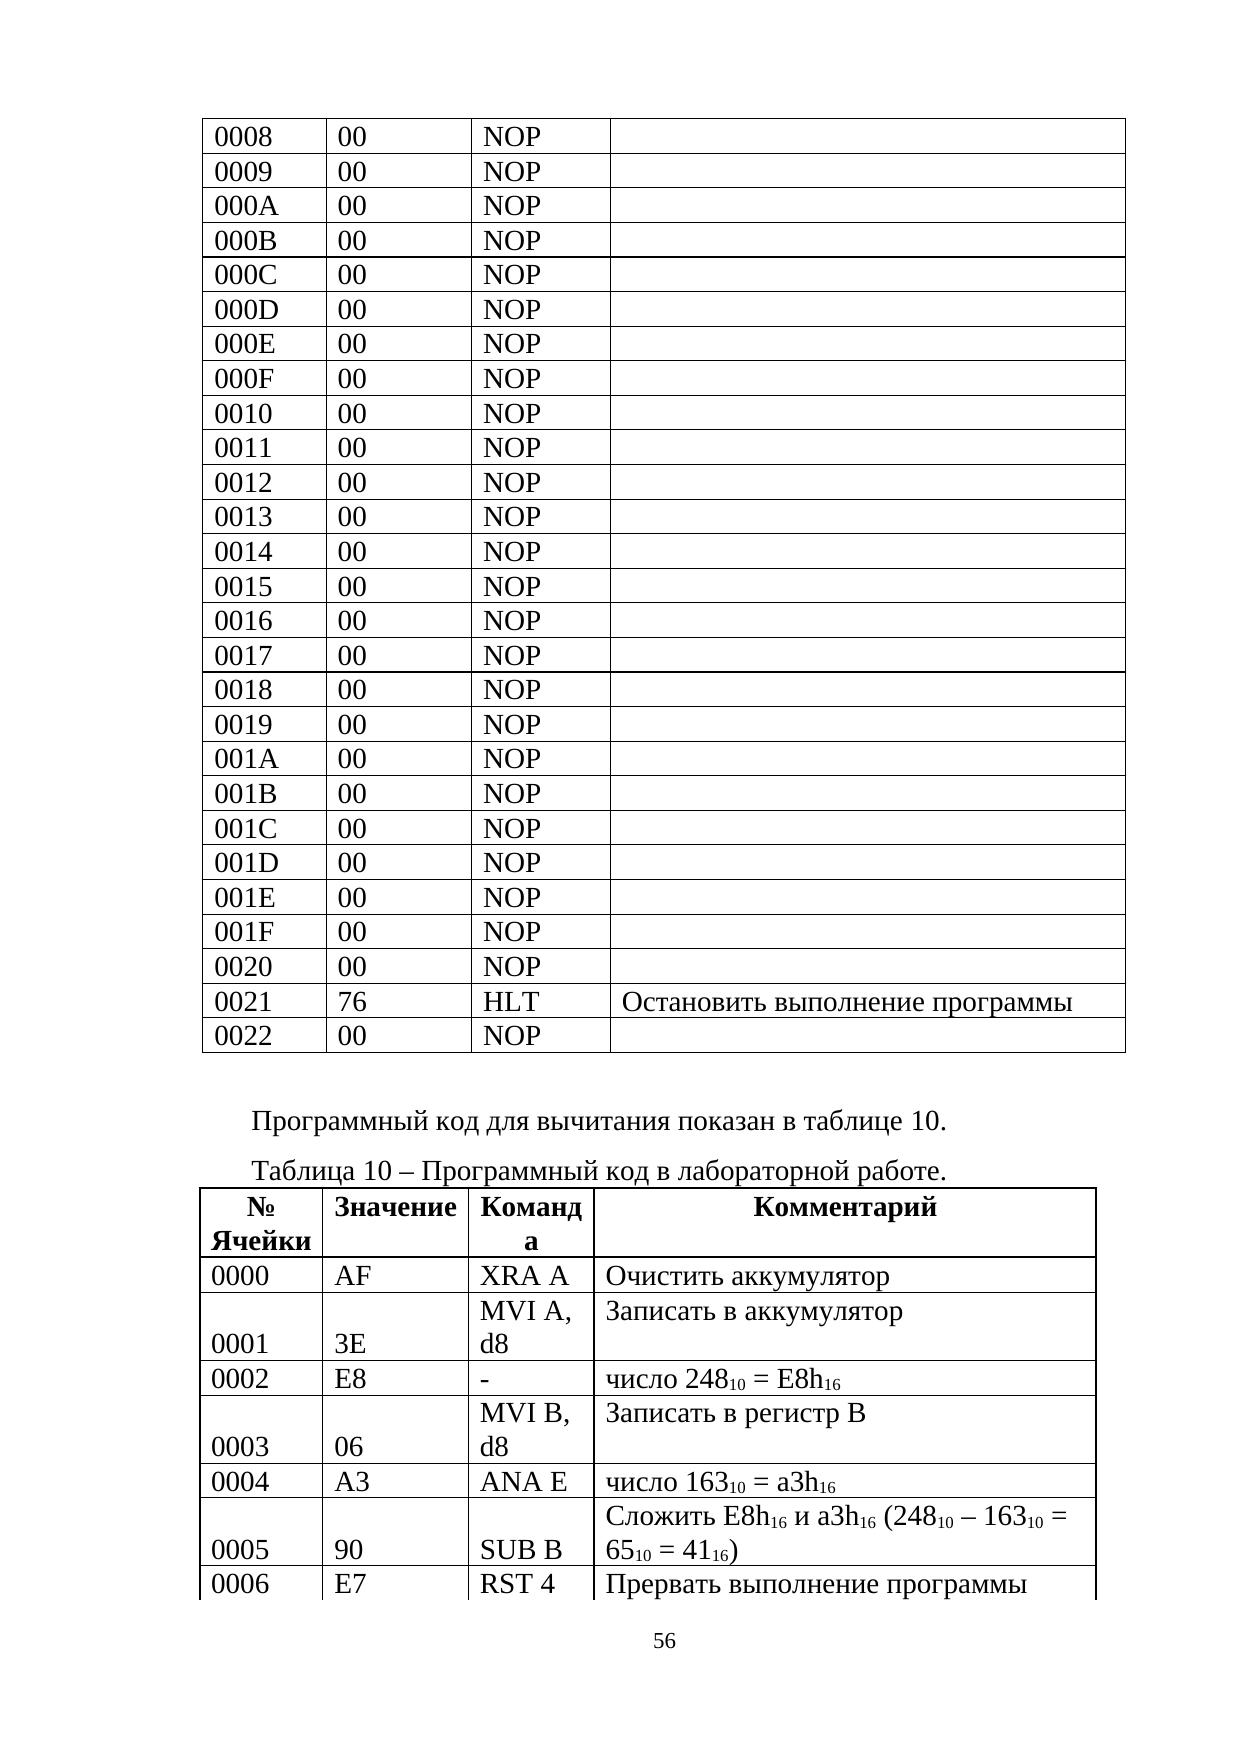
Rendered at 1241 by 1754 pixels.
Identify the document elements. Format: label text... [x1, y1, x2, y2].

table_cell - [469, 1361, 593, 1394]
table_cell 000F [203, 361, 326, 395]
table_cell [611, 880, 1125, 913]
table_cell NOP [472, 292, 610, 326]
table_cell 0022 [203, 1018, 326, 1052]
table_cell NOP [472, 154, 610, 187]
table_cell 0002 [201, 1361, 322, 1394]
table_cell 0011 [203, 430, 326, 464]
table_cell [611, 188, 1125, 222]
table_cell NOP [472, 949, 610, 983]
table_cell RST 4 [469, 1566, 593, 1600]
table_cell 0014 [203, 534, 326, 568]
table_header Значение [323, 1189, 468, 1256]
table_cell NOP [472, 327, 610, 360]
table_cell 0018 [203, 673, 326, 706]
table_cell 00 [327, 534, 471, 568]
table_cell 00 [327, 638, 471, 671]
table_cell 0013 [203, 500, 326, 533]
table_cell 0019 [203, 707, 326, 741]
table_cell 00 [327, 119, 471, 153]
table_cell 90 [323, 1498, 468, 1565]
table_cell 0012 [203, 465, 326, 498]
table_cell 00 [327, 396, 471, 429]
table_cell 00 [327, 1018, 471, 1052]
table_cell Записать в регистр В [595, 1396, 1095, 1463]
table_cell 000E [203, 327, 326, 360]
table_cell 00 [327, 154, 471, 187]
table_cell 000C [203, 258, 326, 291]
table_cell 001F [203, 915, 326, 948]
table_cell [611, 742, 1125, 775]
table_header Команда [469, 1189, 593, 1256]
table_cell [611, 845, 1125, 879]
table_cell Очистить аккумулятор [595, 1258, 1095, 1292]
table_cell Прервать выполнение программы [595, 1566, 1095, 1600]
table_cell 001D [203, 845, 326, 879]
table_cell 0009 [203, 154, 326, 187]
table_cell 0015 [203, 569, 326, 602]
table_cell NOP [472, 880, 610, 913]
table_cell [611, 811, 1125, 844]
table_cell 00 [327, 223, 471, 256]
table_cell 00 [327, 811, 471, 844]
table_cell NOP [472, 534, 610, 568]
table_cell E7 [323, 1566, 468, 1600]
table_cell XRA A [469, 1258, 593, 1292]
table_cell 00 [327, 949, 471, 983]
table_cell [611, 776, 1125, 810]
table_cell [611, 327, 1125, 360]
table_cell NOP [472, 776, 610, 810]
table_cell [611, 154, 1125, 187]
table_cell 001A [203, 742, 326, 775]
table_cell 00 [327, 327, 471, 360]
table_cell [611, 603, 1125, 637]
table_cell [611, 465, 1125, 498]
table_cell HLT [472, 984, 610, 1017]
table_cell NOP [472, 119, 610, 153]
table_cell 00 [327, 707, 471, 741]
table_cell [611, 500, 1125, 533]
table_cell 00 [327, 915, 471, 948]
table_cell 001B [203, 776, 326, 810]
table_cell 000A [203, 188, 326, 222]
table_cell NOP [472, 673, 610, 706]
table_cell 00 [327, 258, 471, 291]
table_cell NOP [472, 707, 610, 741]
table_cell SUB B [469, 1498, 593, 1565]
text Программный код для вычитания показан в таблице 10. [177, 1103, 1152, 1137]
table_cell 00 [327, 465, 471, 498]
table_cell 00 [327, 845, 471, 879]
table_cell 0017 [203, 638, 326, 671]
table_cell 06 [323, 1396, 468, 1463]
table_cell [611, 1018, 1125, 1052]
table_cell 0010 [203, 396, 326, 429]
table_cell [611, 361, 1125, 395]
table_header Комментарий [595, 1189, 1095, 1256]
table_cell 0000 [201, 1258, 322, 1292]
table_cell 0021 [203, 984, 326, 1017]
table_cell [611, 569, 1125, 602]
table_cell Остановить выполнение программы [611, 984, 1125, 1017]
table_cell NOP [472, 500, 610, 533]
table_cell [611, 949, 1125, 983]
table_cell 00 [327, 742, 471, 775]
table_cell NOP [472, 603, 610, 637]
table_cell NOP [472, 465, 610, 498]
table_cell 0005 [201, 1498, 322, 1565]
table_cell MVI B, d8 [469, 1396, 593, 1463]
table_cell 3E [323, 1293, 468, 1360]
table_cell [611, 673, 1125, 706]
table_cell число 24810 = E8h16 [595, 1361, 1095, 1394]
table_cell Записать в аккумулятор [595, 1293, 1095, 1360]
table_cell 0003 [201, 1396, 322, 1463]
table_cell 0016 [203, 603, 326, 637]
table_cell MVI A, d8 [469, 1293, 593, 1360]
text Таблица 10 – Программный код в лабораторной работе. [177, 1153, 1152, 1187]
table_cell 0001 [201, 1293, 322, 1360]
table_cell 00 [327, 569, 471, 602]
table_cell NOP [472, 396, 610, 429]
table_cell NOP [472, 845, 610, 879]
table_header № Ячейки [201, 1189, 322, 1256]
table_cell 00 [327, 776, 471, 810]
table_cell [611, 223, 1125, 256]
table_cell [611, 430, 1125, 464]
table_cell 001C [203, 811, 326, 844]
table_cell 00 [327, 292, 471, 326]
table_cell 0008 [203, 119, 326, 153]
table_cell 0004 [201, 1464, 322, 1497]
table_cell [611, 534, 1125, 568]
table_cell 0006 [201, 1566, 322, 1600]
table_cell NOP [472, 915, 610, 948]
table_cell NOP [472, 258, 610, 291]
table_cell 000B [203, 223, 326, 256]
table_cell 00 [327, 673, 471, 706]
table_cell [611, 258, 1125, 291]
table_cell NOP [472, 569, 610, 602]
table_cell [611, 396, 1125, 429]
table_cell [611, 638, 1125, 671]
table_cell 00 [327, 361, 471, 395]
table_cell число 16310 = a3h16 [595, 1464, 1095, 1497]
table_cell 76 [327, 984, 471, 1017]
table_cell NOP [472, 1018, 610, 1052]
table_cell NOP [472, 188, 610, 222]
table_cell 001E [203, 880, 326, 913]
table_cell 00 [327, 603, 471, 637]
table_cell Сложить E8h16 и a3h16 (24810 – 16310 = 6510 = 4116) [595, 1498, 1095, 1565]
table_cell 00 [327, 880, 471, 913]
table_cell [611, 915, 1125, 948]
table_cell E8 [323, 1361, 468, 1394]
table_cell [611, 119, 1125, 153]
table_cell NOP [472, 638, 610, 671]
table_cell NOP [472, 223, 610, 256]
table_cell NOP [472, 742, 610, 775]
table_cell 000D [203, 292, 326, 326]
table_cell 00 [327, 188, 471, 222]
table_cell NOP [472, 361, 610, 395]
table_cell [611, 707, 1125, 741]
table_cell 00 [327, 500, 471, 533]
table_cell AF [323, 1258, 468, 1292]
table_cell [611, 292, 1125, 326]
table_cell ANA E [469, 1464, 593, 1497]
table_cell NOP [472, 811, 610, 844]
table_cell NOP [472, 430, 610, 464]
table_cell 00 [327, 430, 471, 464]
table_cell 0020 [203, 949, 326, 983]
table_cell A3 [323, 1464, 468, 1497]
